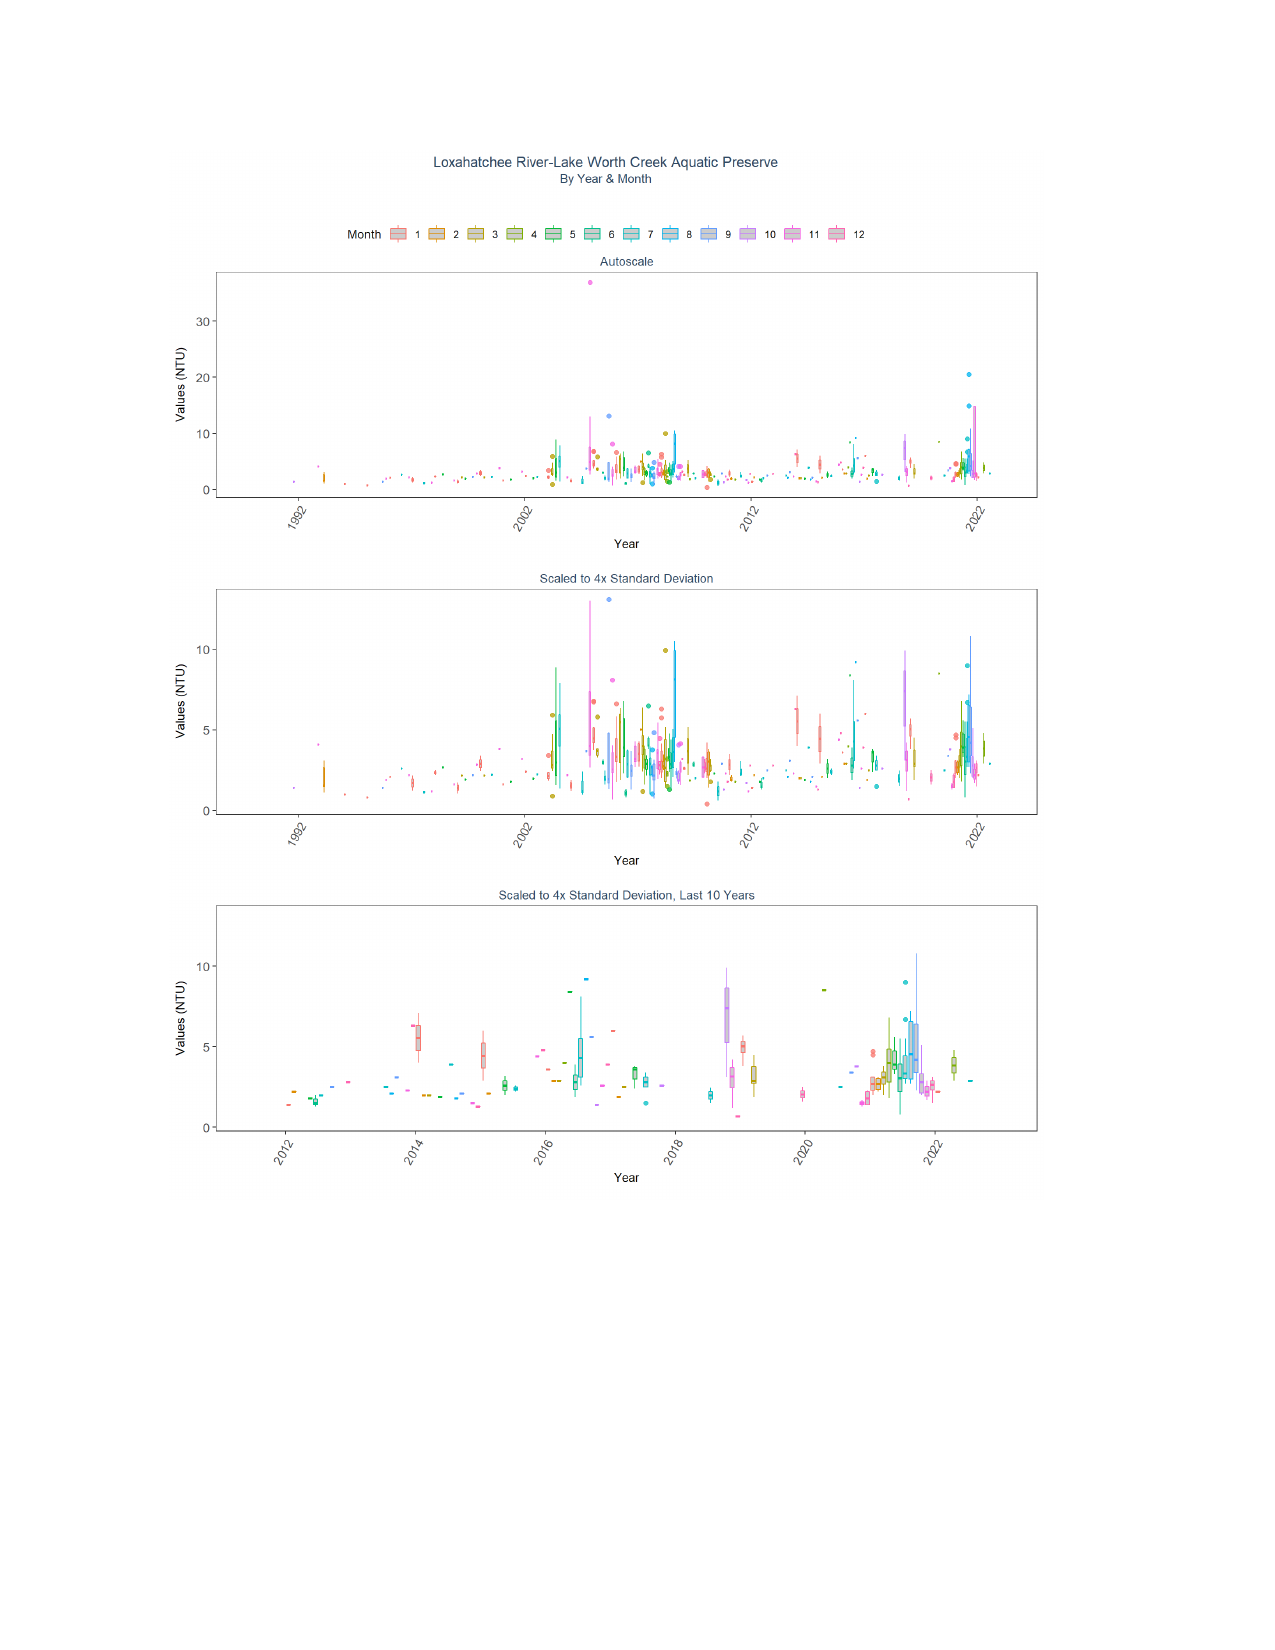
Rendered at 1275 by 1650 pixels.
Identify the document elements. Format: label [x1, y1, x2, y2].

picture [168, 150, 1044, 1200]
